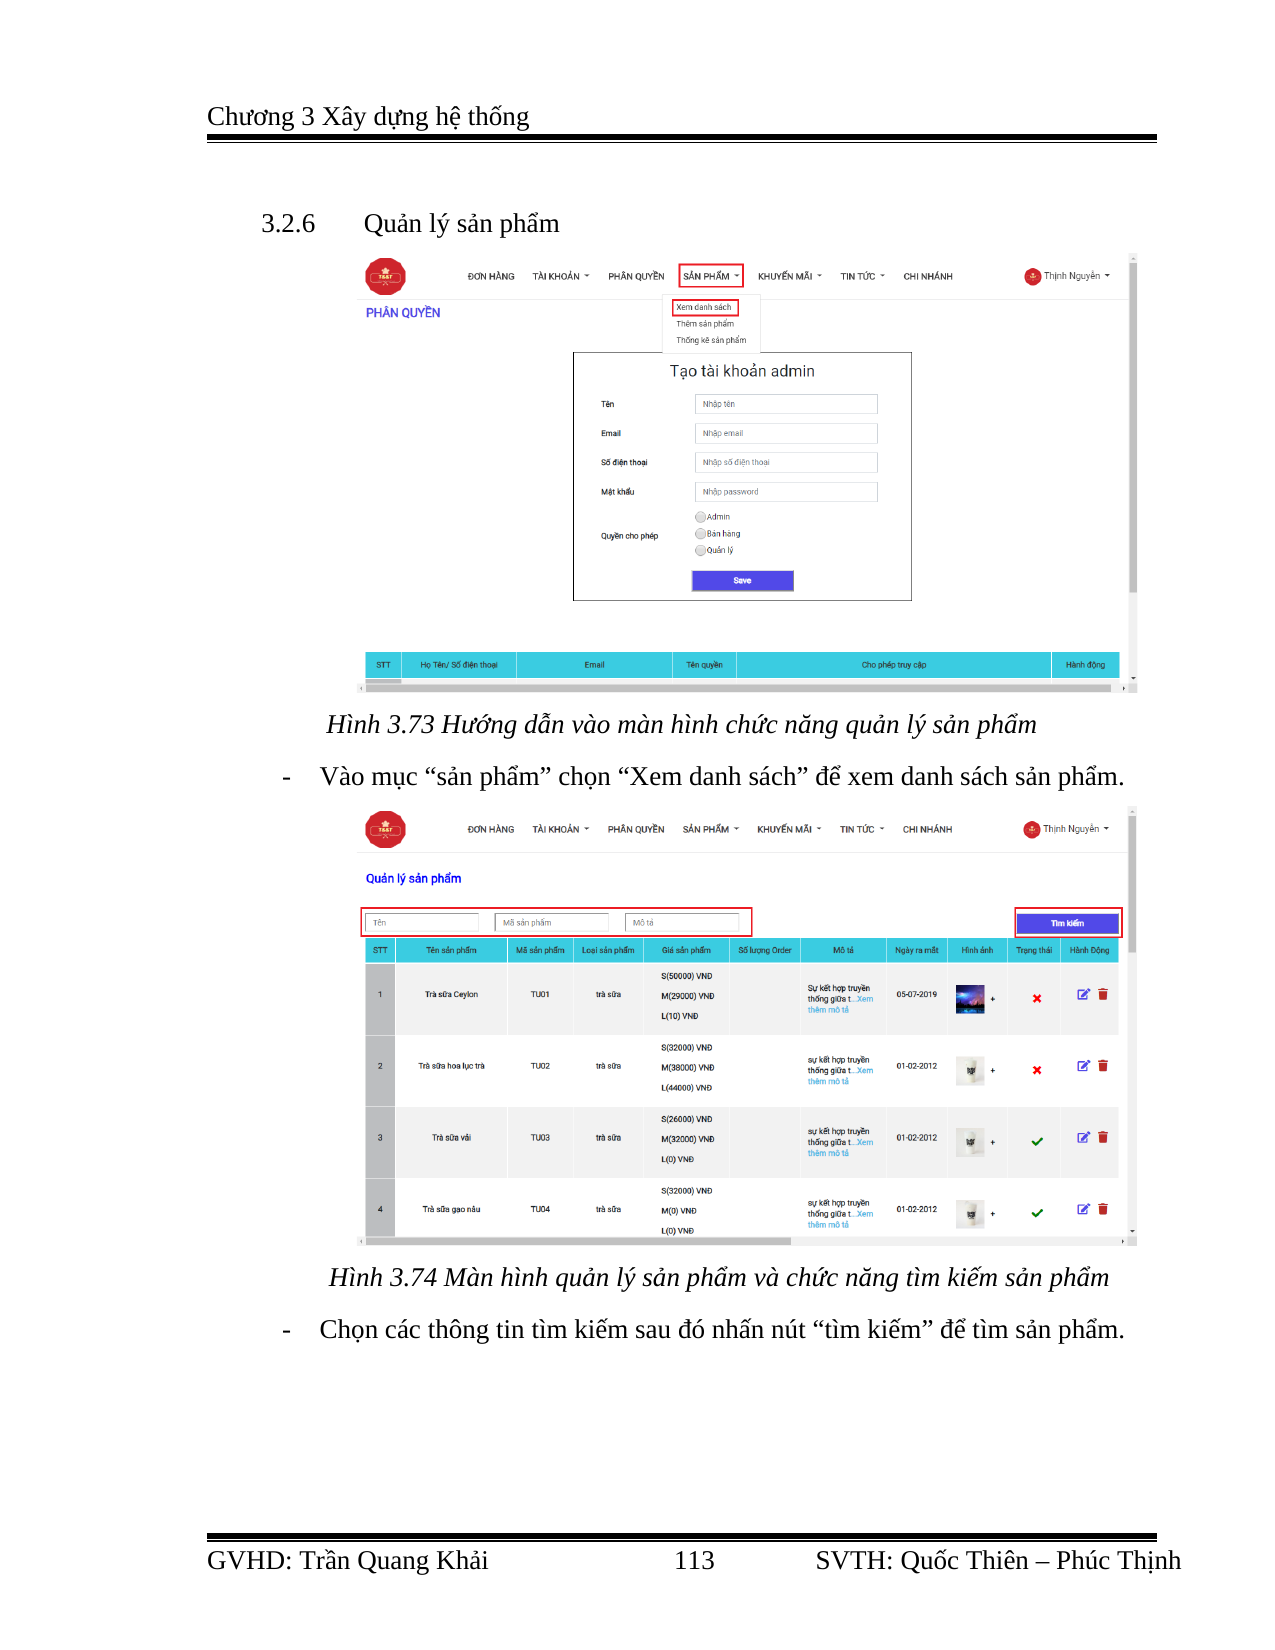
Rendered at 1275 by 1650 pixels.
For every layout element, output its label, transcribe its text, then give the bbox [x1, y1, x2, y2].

list Vào mục “sản phẩm” chọn “Xem danh sách” để xem danh sách sản phẩm. [282, 760, 1157, 791]
list Chọn các thông tin tìm kiếm sau đó nhấn nút “tìm kiếm” để tìm sản phẩm. [282, 1313, 1157, 1344]
picture [356, 806, 1137, 1246]
picture [356, 253, 1138, 693]
list Quản lý sản phẩm [261, 207, 1157, 238]
